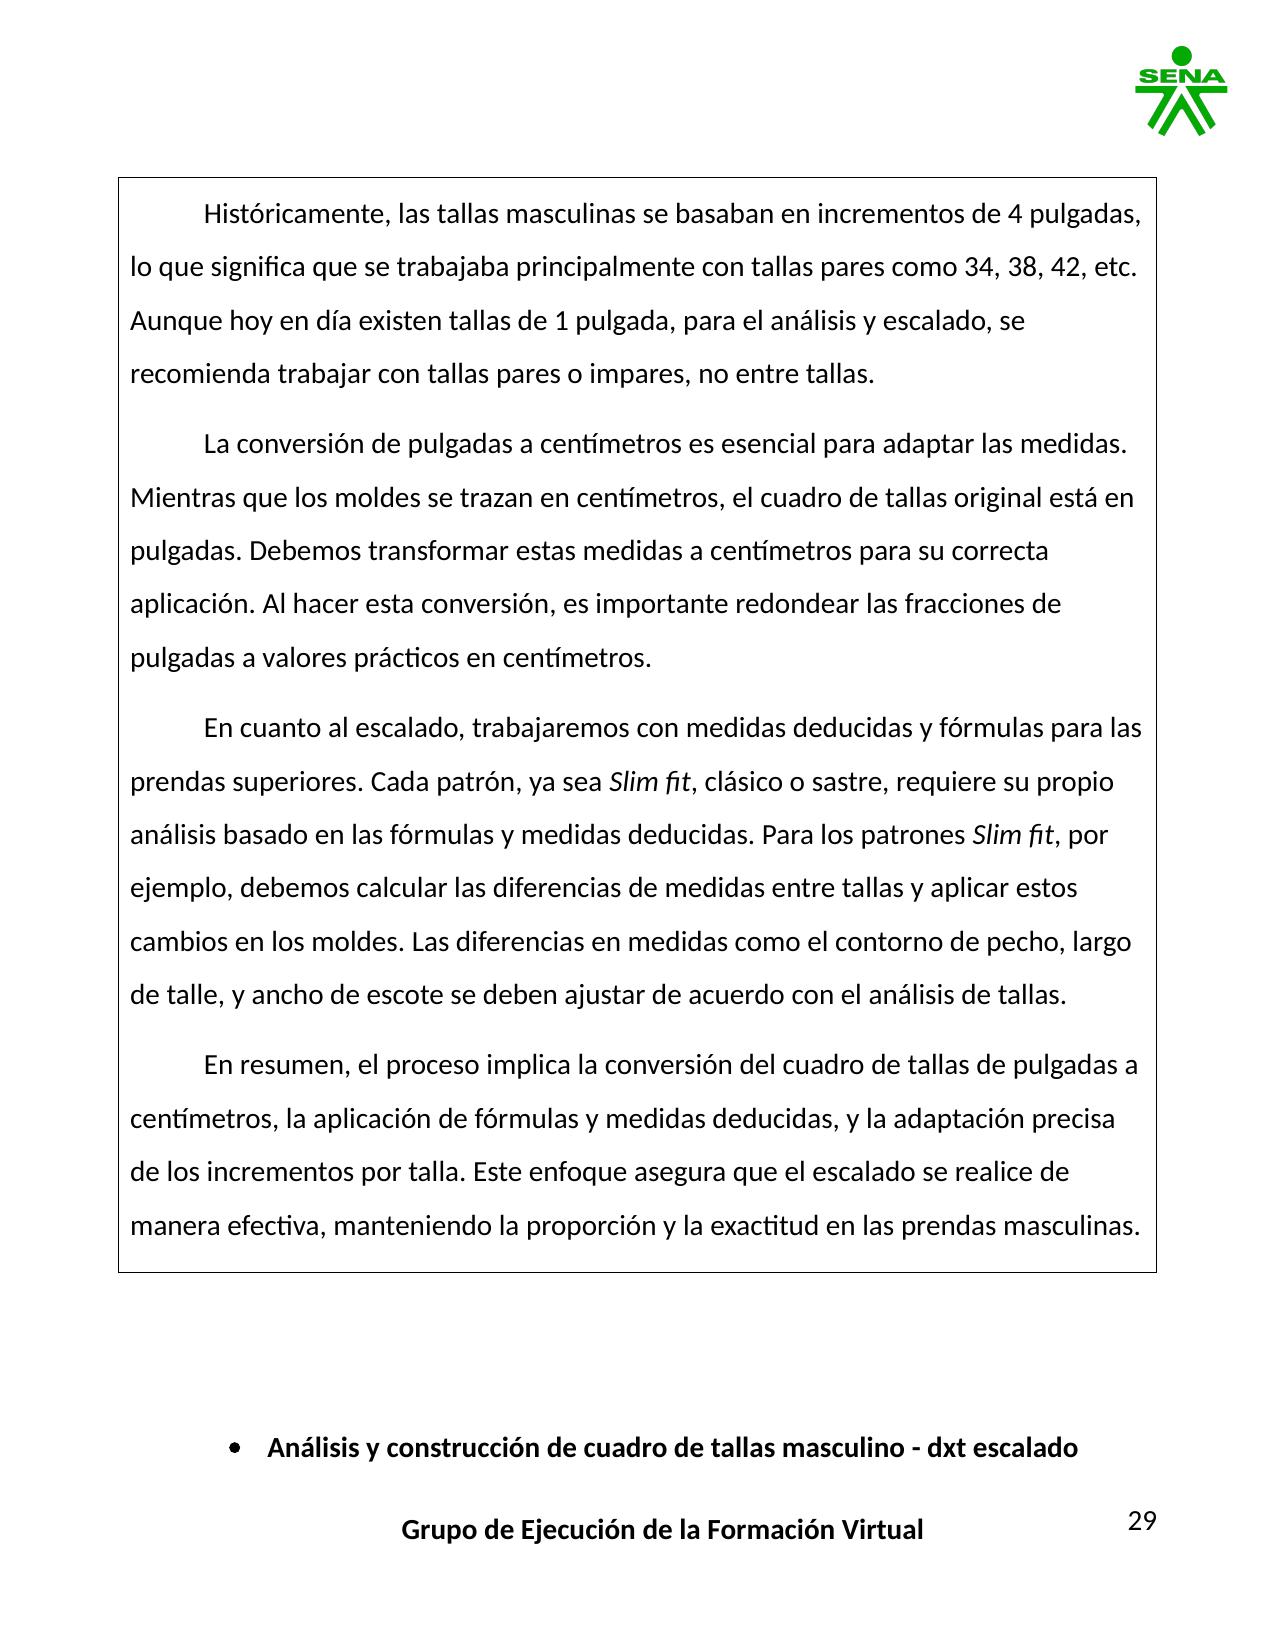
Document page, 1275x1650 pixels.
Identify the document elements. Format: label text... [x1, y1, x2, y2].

picture [1135, 46, 1228, 136]
list Análisis y construcción de cuadro de tallas masculino - dxt escalado [229, 1429, 1157, 1465]
